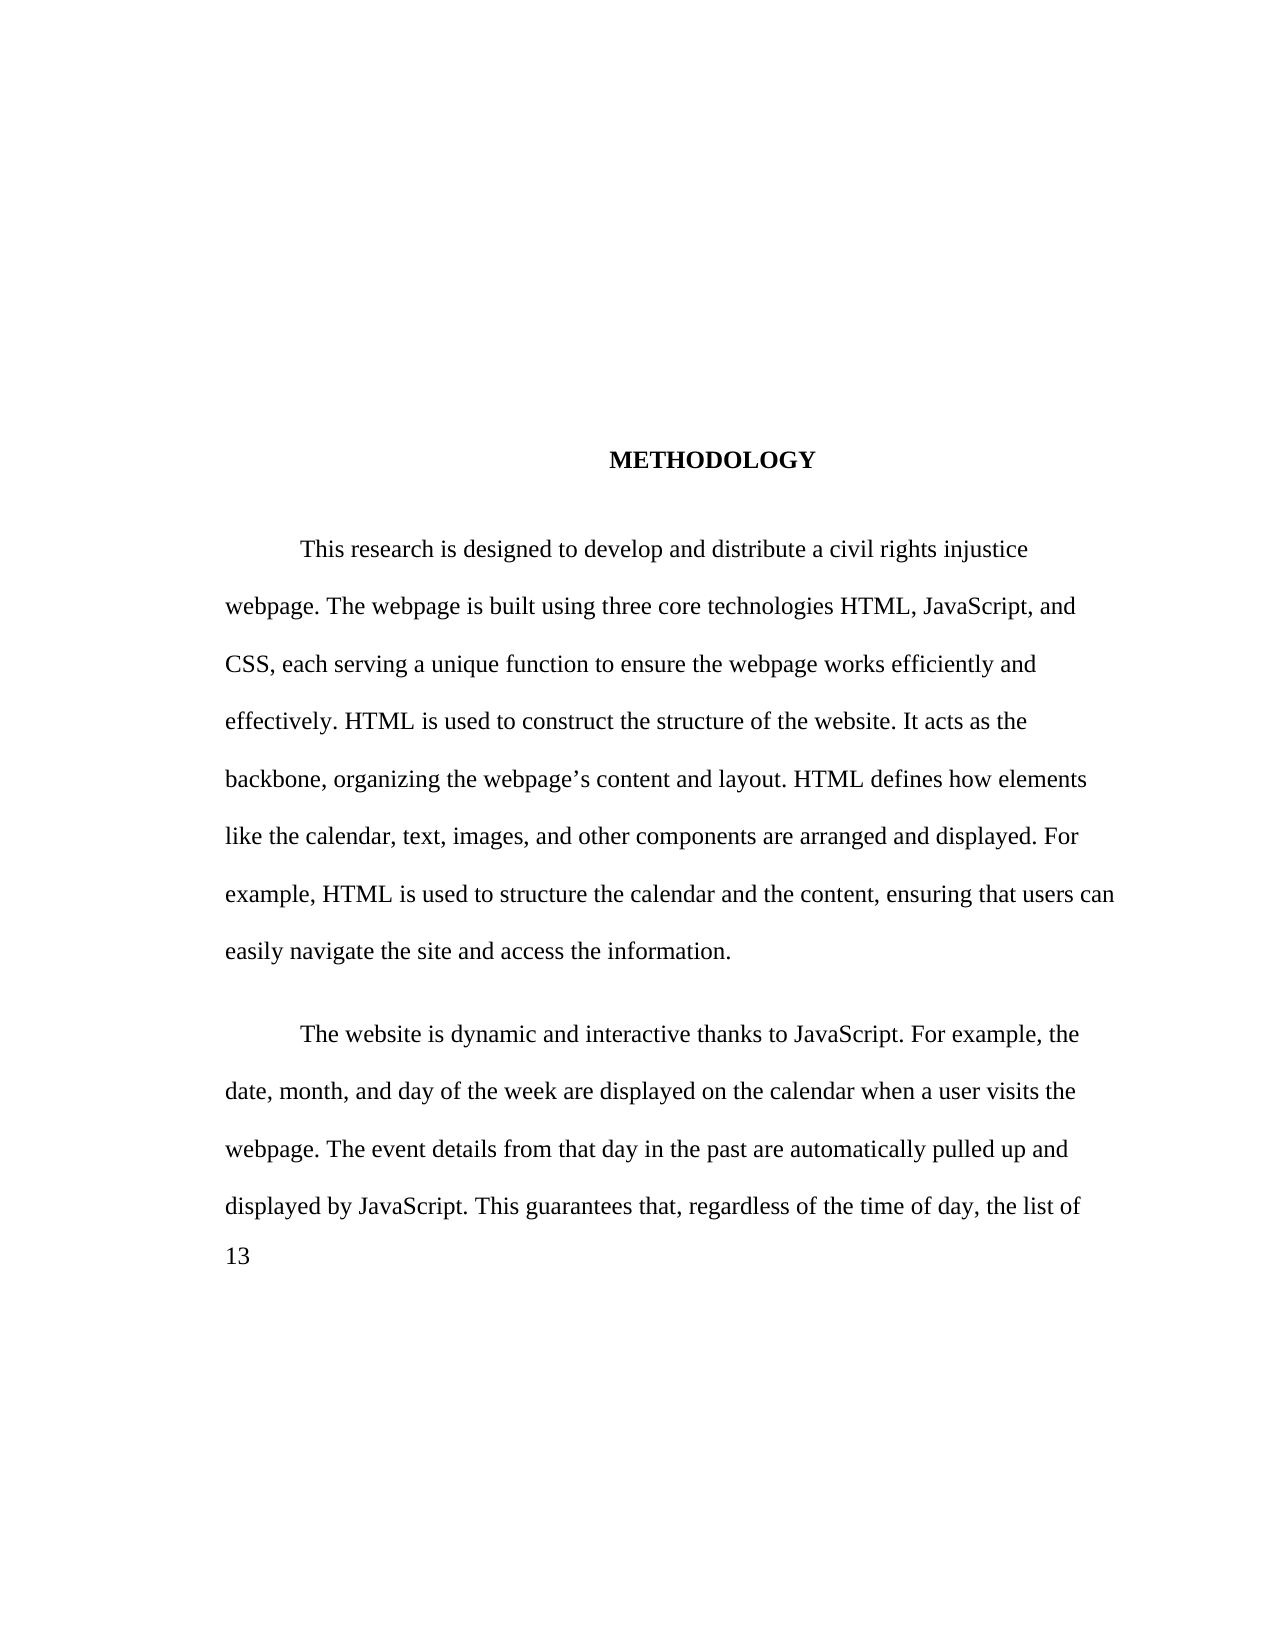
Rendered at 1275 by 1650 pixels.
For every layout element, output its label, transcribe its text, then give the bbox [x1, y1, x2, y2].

text METHODOLOGY [225, 445, 1125, 474]
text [225, 1019, 1125, 1220]
text This research is designed to develop and distribute a civil rights injustice webpage. The webpage is built using three core technologies HTML, JavaScript, and CSS, each serving a unique function to ensure the webpage works efficiently and effectively. HTML is used to construct the structure of the website. It acts as the backbone, organizing the webpage’s content and layout. HTML defines how elements like the calendar, text, images, and other components are arranged and displayed. For example, HTML is used to structure the calendar and the content, ensuring that users can easily navigate the site and access the information. [225, 534, 1125, 965]
